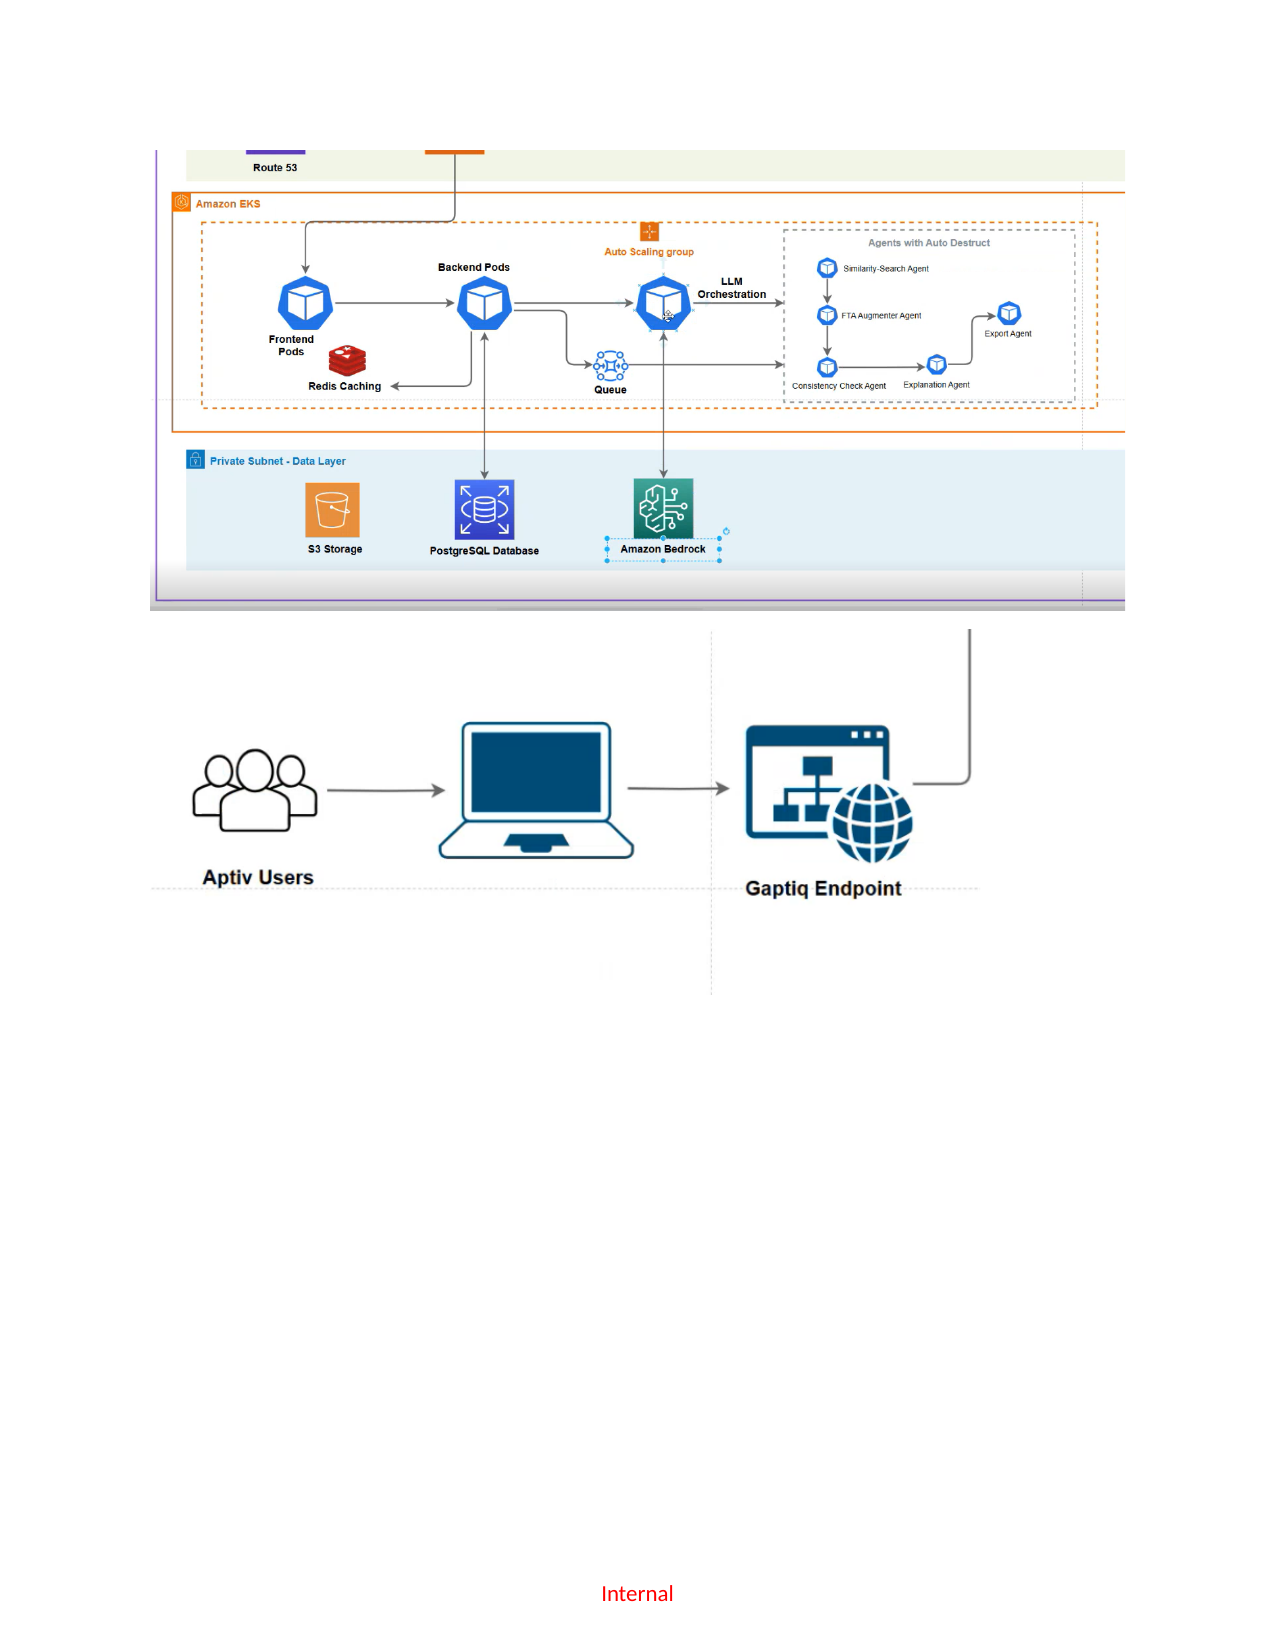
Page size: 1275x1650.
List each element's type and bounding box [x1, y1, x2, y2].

picture [150, 150, 1125, 611]
picture [150, 629, 981, 995]
